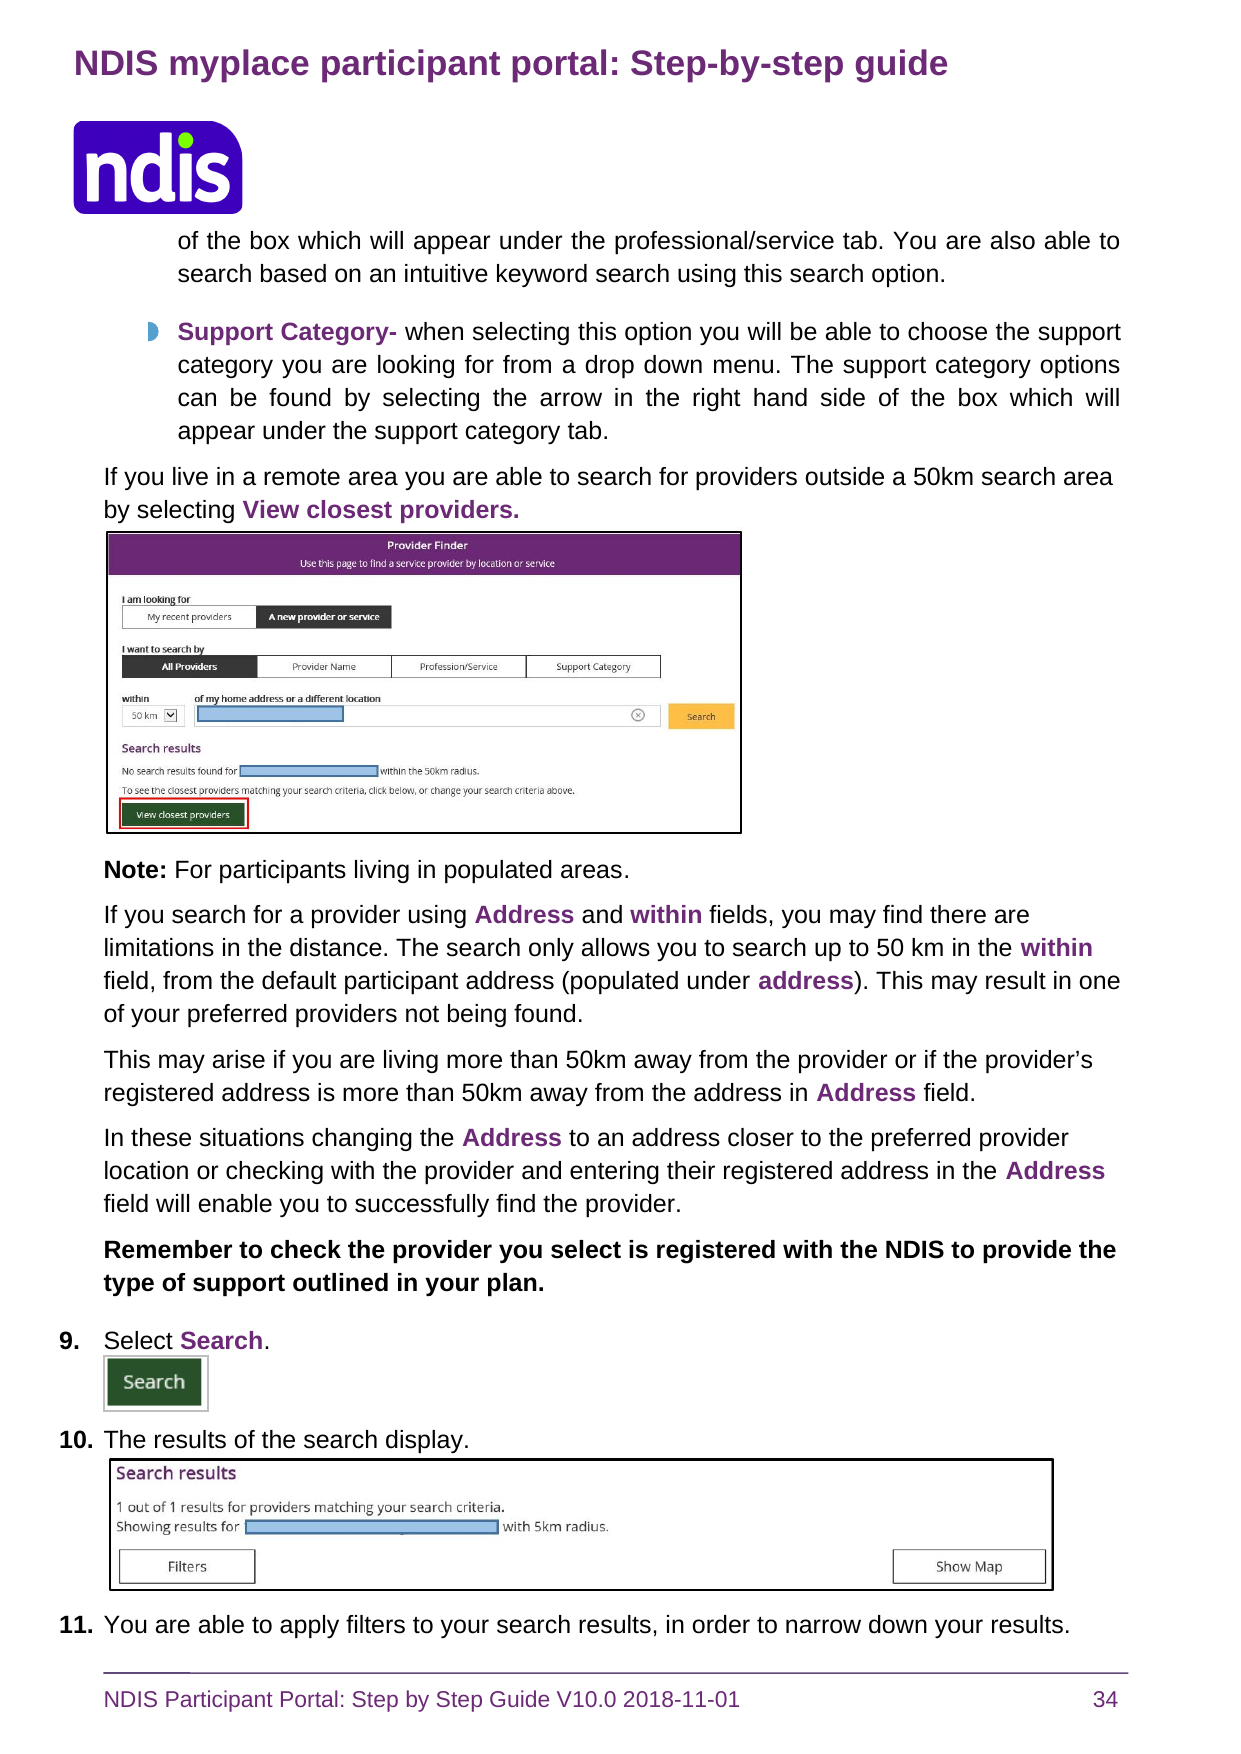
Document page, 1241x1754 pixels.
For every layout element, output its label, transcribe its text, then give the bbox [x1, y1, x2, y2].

list Support Category- when selecting this option you will be able to choose the support category you are looking for from a drop down menu. The support category options can be found by selecting the arrow in the right hand side of the box which will appear under the support category tab. [148, 317, 1122, 445]
list Select Search. [59, 1326, 1122, 1354]
text If you search for a provider using Address and within fields, you may find there are limitations in the distance. The search only allows you to search up to 50 km in the within field, from the default participant address (populated under address). This may result in one of your preferred providers not being found. [103, 900, 1122, 1028]
text This may arise if you are living more than 50km away from the provider or if the provider’s registered address is more than 50km away from the address in Address field. [103, 1045, 1122, 1106]
picture [103, 527, 747, 838]
list You are able to apply filters to your search results, in order to narrow down your results. [59, 1609, 1122, 1638]
text If you live in a remote area you are able to search for providers outside a 50km search area by selecting View closest providers. [103, 462, 1122, 523]
picture [73, 121, 243, 214]
list The results of the search display. [59, 1426, 1122, 1454]
picture [105, 1357, 207, 1410]
text Remember to check the provider you select is registered with the NDIS to provide the type of support outlined in your plan. [103, 1235, 1122, 1297]
picture [103, 1454, 1059, 1597]
text In these situations changing the Address to an address closer to the preferred provider location or checking with the provider and entering their registered address in the Address field will enable you to successfully find the provider. [103, 1123, 1122, 1218]
text Note: For participants living in populated areas. [103, 854, 1122, 883]
